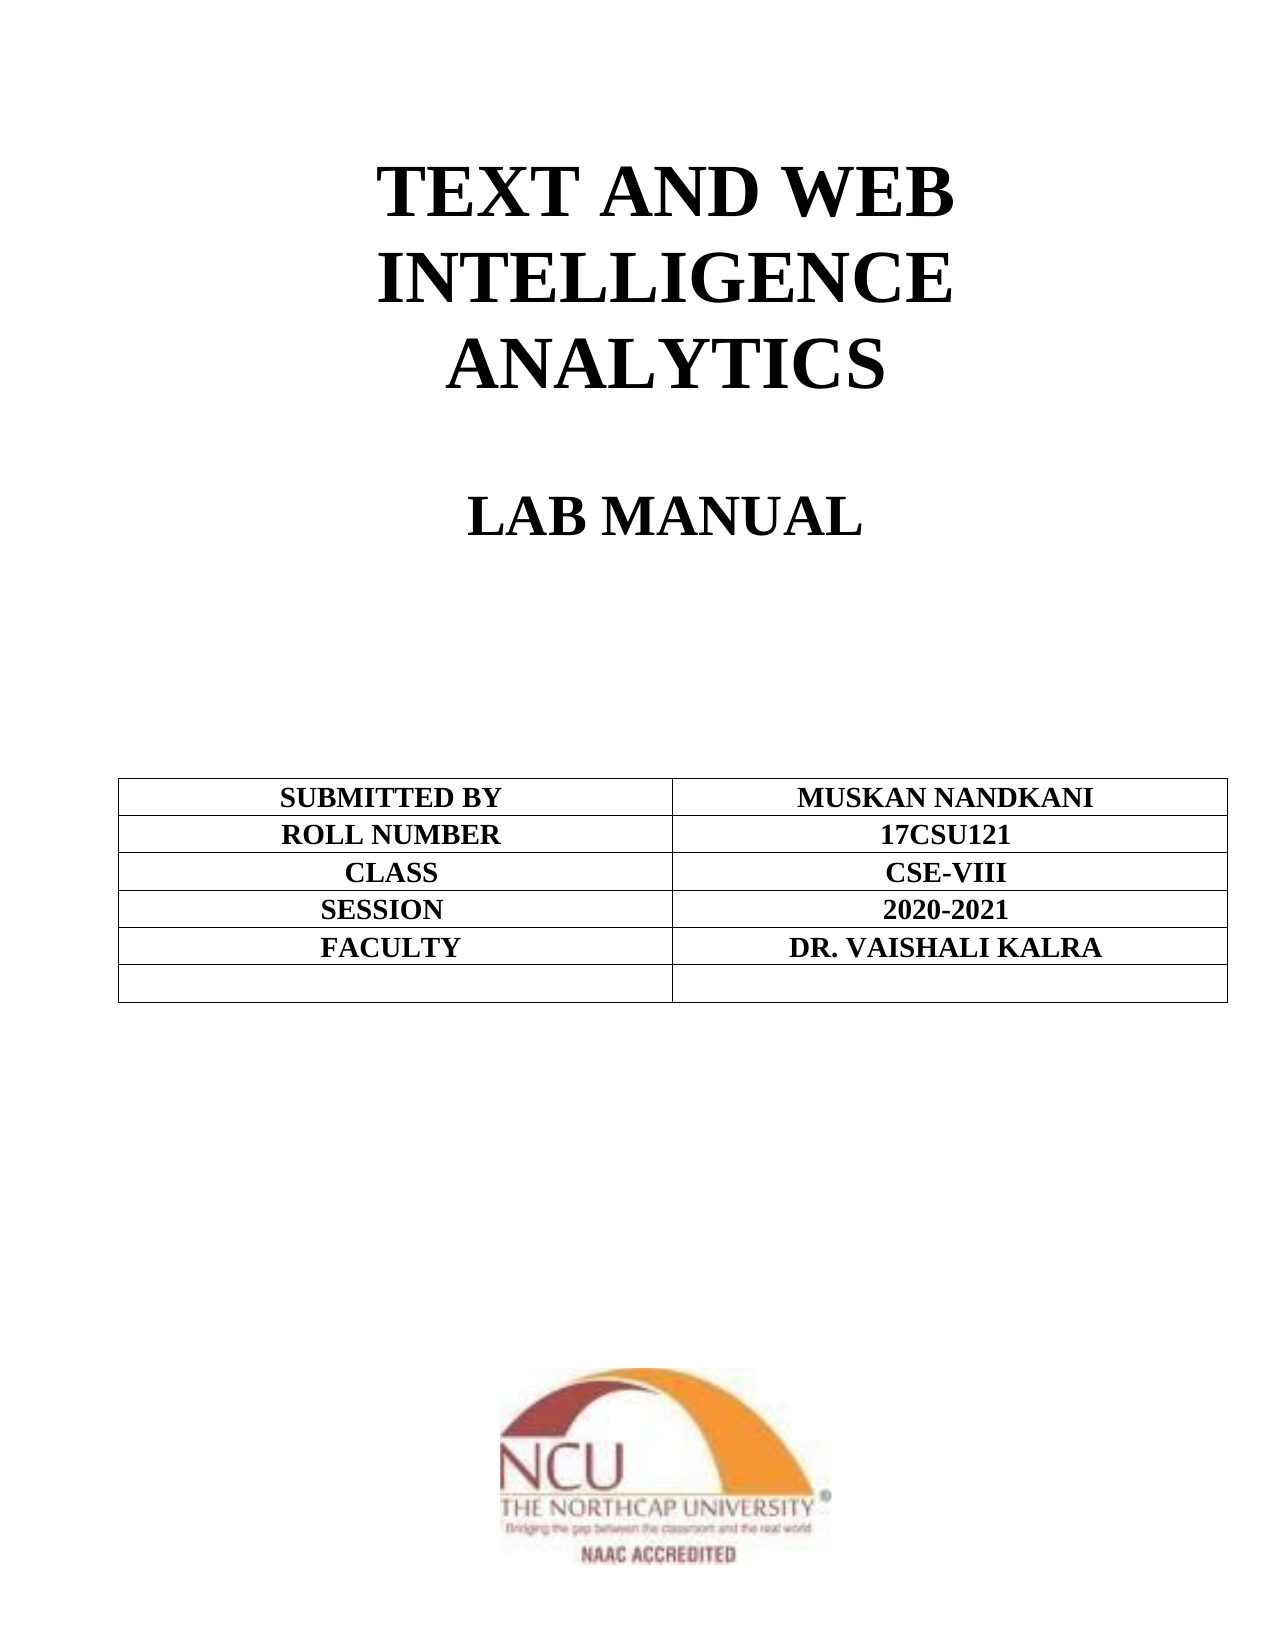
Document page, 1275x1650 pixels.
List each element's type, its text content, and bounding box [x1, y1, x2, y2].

table_cell CLASS [119, 853, 672, 890]
title TEXT AND WEB INTELLIGENCE ANALYTICS [146, 146, 1185, 405]
text LAB MANUAL [465, 480, 866, 547]
table_cell CSE-VIII [673, 853, 1227, 890]
table_header MUSKAN NANDKANI [673, 779, 1227, 815]
table_cell FACULTY [119, 928, 672, 964]
table_cell [119, 965, 672, 1002]
table_cell ROLL NUMBER [119, 816, 672, 852]
picture [500, 1368, 832, 1565]
table_cell SESSION [119, 891, 672, 927]
table_header SUBMITTED BY [119, 779, 672, 815]
table_cell 17CSU121 [673, 816, 1227, 852]
table_cell DR. VAISHALI KALRA [673, 928, 1227, 964]
table_cell [673, 965, 1227, 1002]
table_cell 2020-2021 [673, 891, 1227, 927]
